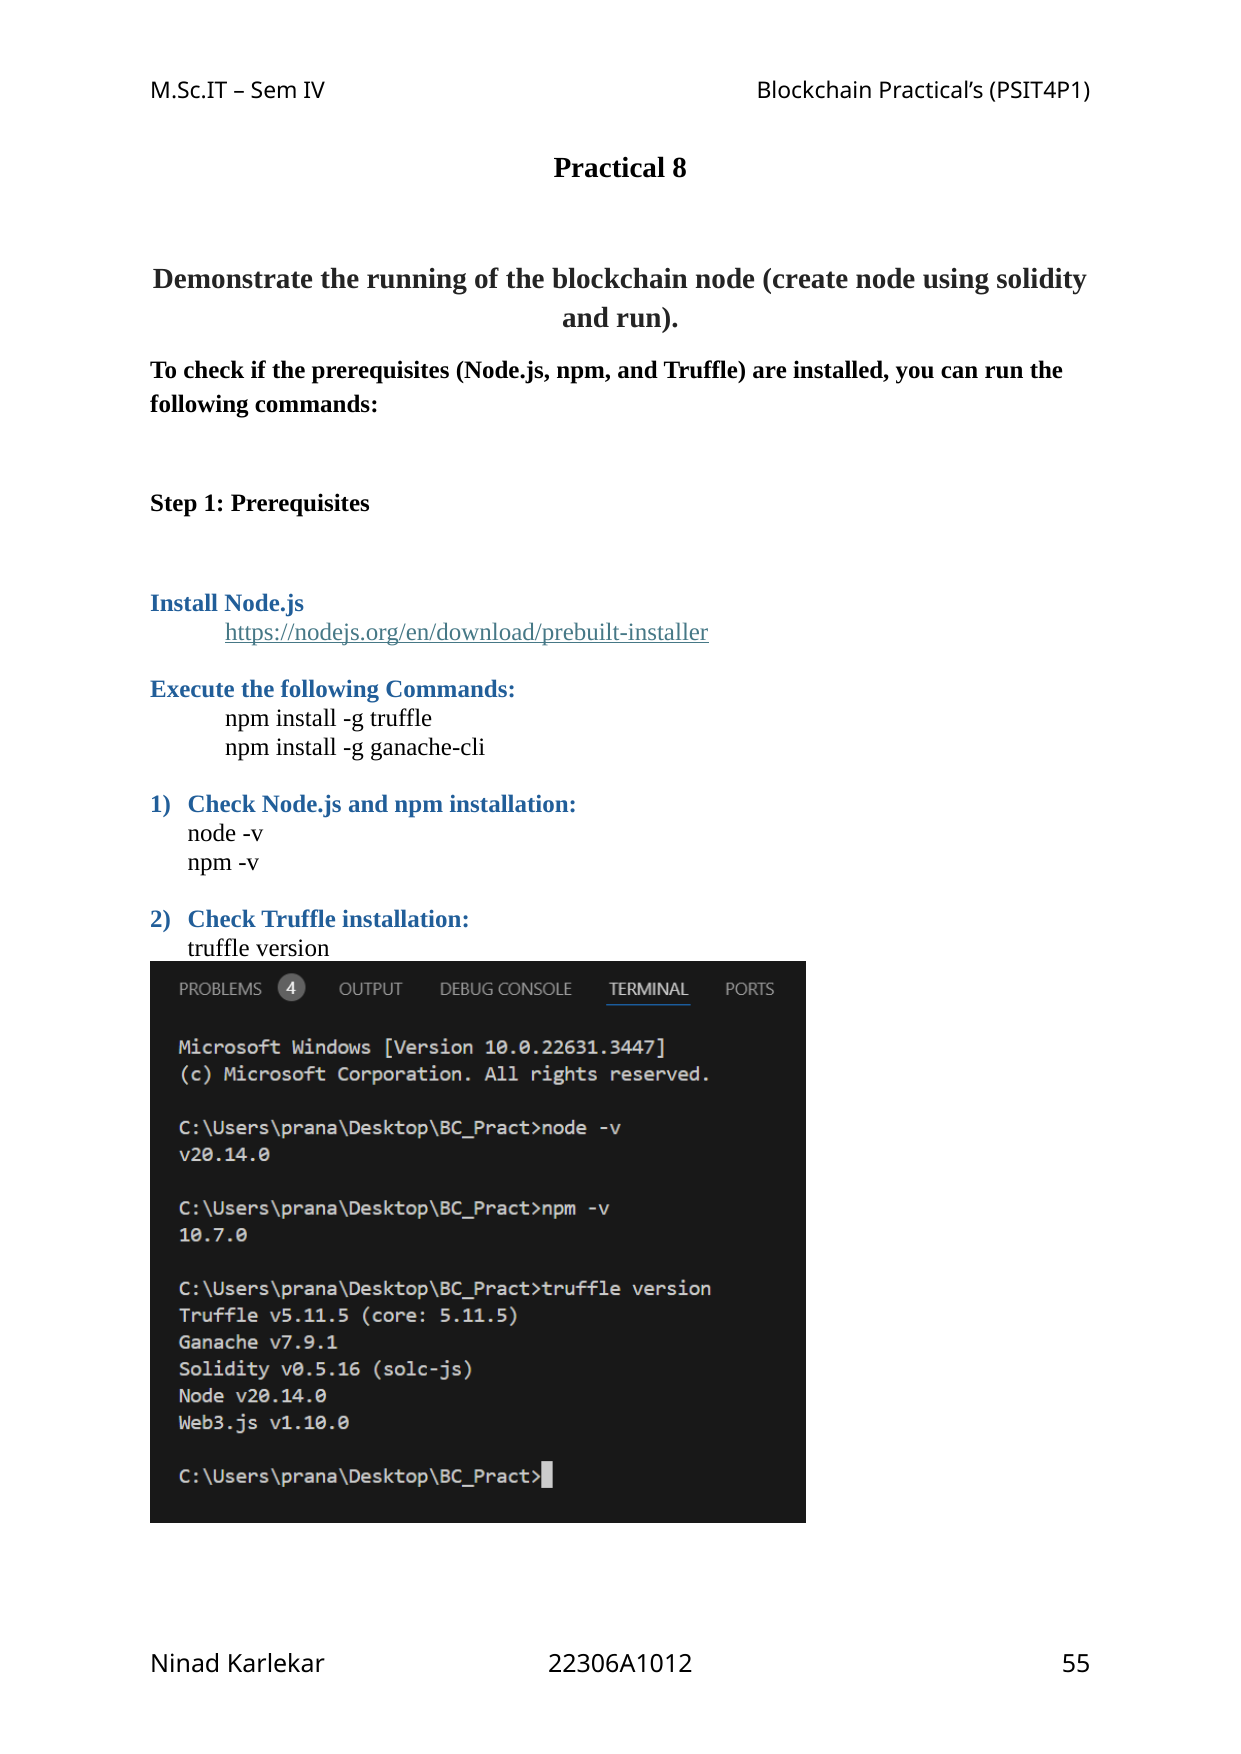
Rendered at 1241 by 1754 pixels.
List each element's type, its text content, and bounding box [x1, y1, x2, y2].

text Install Node.js [150, 588, 1090, 617]
picture [150, 961, 806, 1523]
text npm install -g truffle [150, 703, 1090, 732]
list Check Truffle installation: [150, 904, 1090, 933]
text truffle version [150, 933, 1090, 962]
text npm install -g ganache-cli [150, 732, 1090, 760]
text To check if the prerequisites (Node.js, npm, and Truffle) are installed, you can run the following commands: [150, 355, 1090, 417]
text node -v [187, 818, 1090, 847]
list Check Node.js and npm installation: [150, 789, 1090, 818]
text Practical 8 [150, 150, 1090, 183]
text Demonstrate the running of the blockchain node (create node using solidity and run). [150, 261, 1090, 333]
text https://nodejs.org/en/download/prebuilt-installer [150, 617, 1090, 645]
text Execute the following Commands: [150, 674, 1090, 703]
text npm -v [187, 847, 1090, 875]
text Step 1: Prerequisites [150, 488, 1090, 517]
